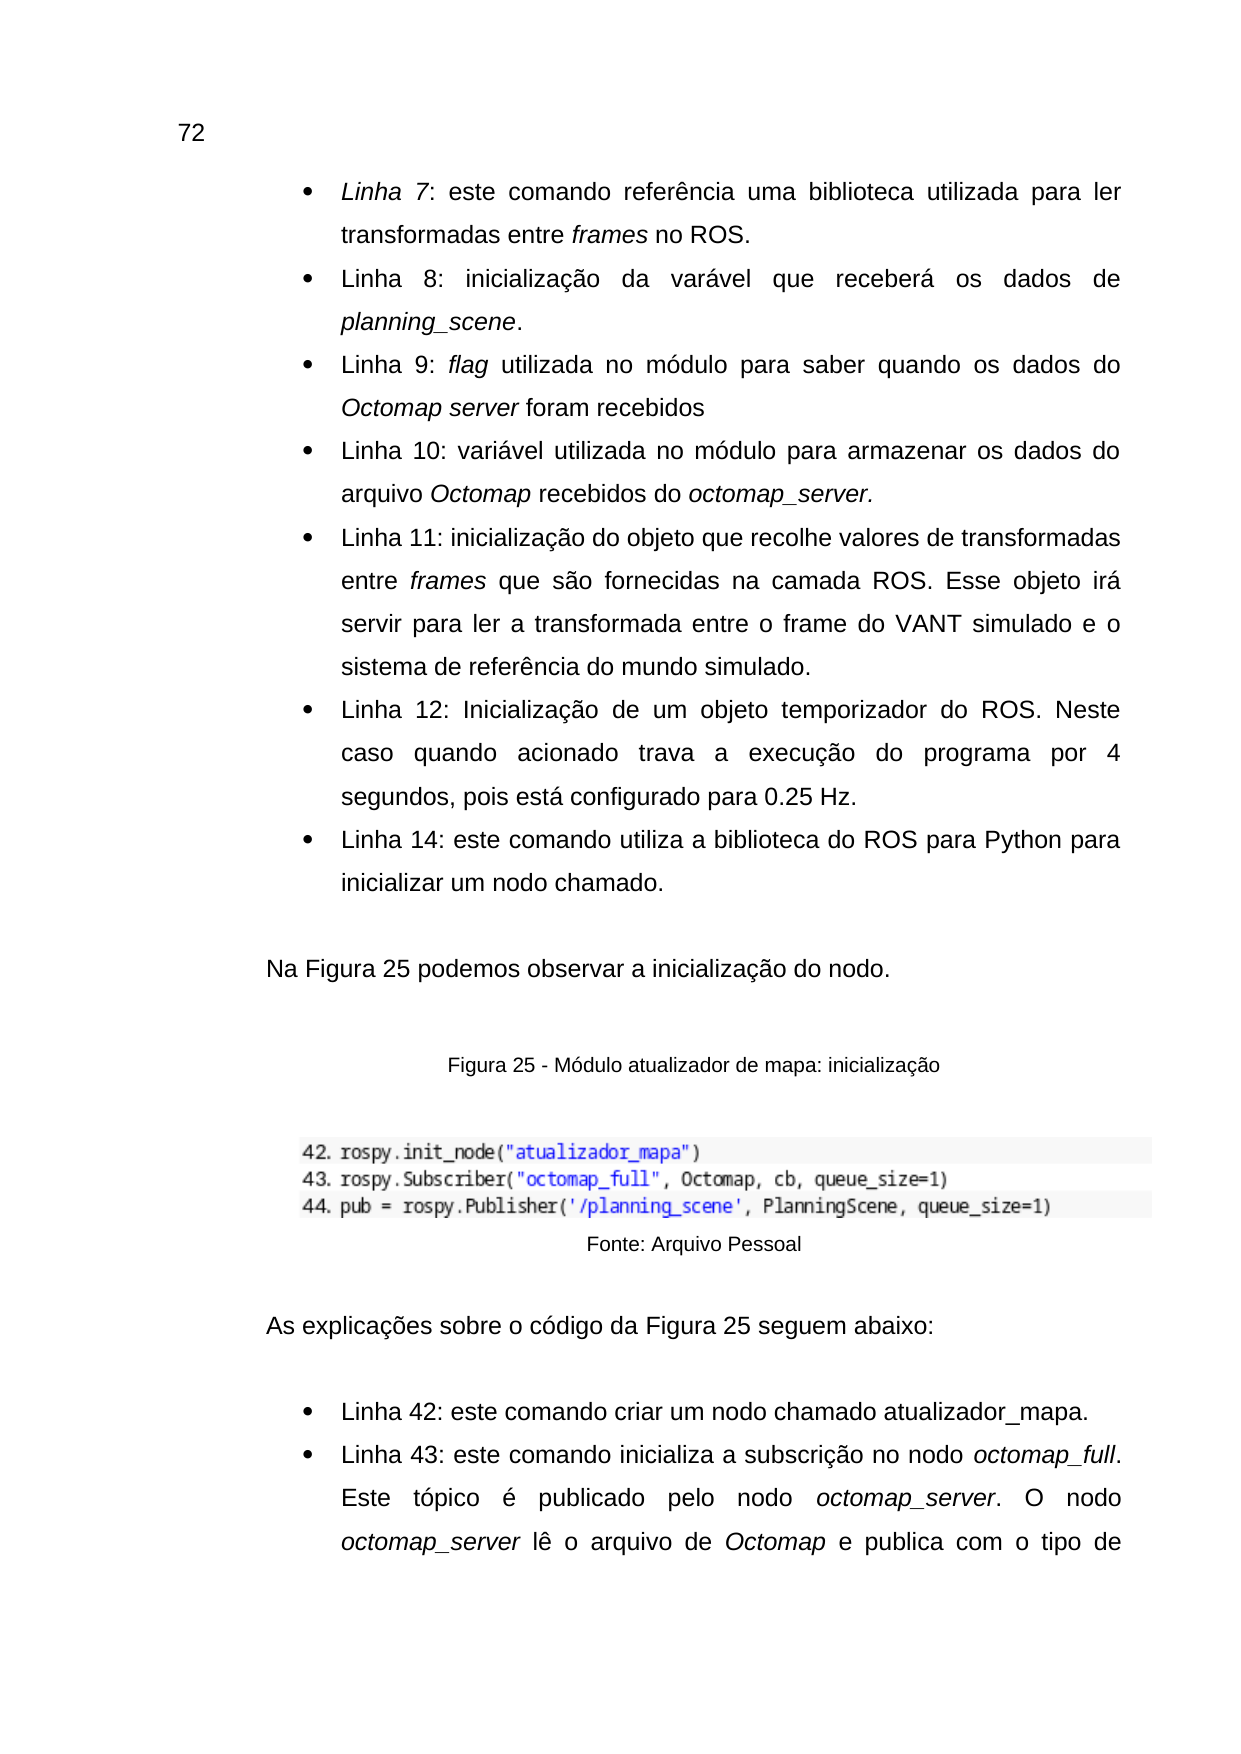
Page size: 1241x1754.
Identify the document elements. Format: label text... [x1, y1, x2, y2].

list Linha 7: este comando referência uma biblioteca utilizada para ler transformadas entre frames no ROS. [303, 177, 1122, 249]
list Linha 14: este comando utiliza a biblioteca do ROS para Python para inicializar um nodo chamado. [303, 825, 1122, 897]
list Linha 11: inicialização do objeto que recolhe valores de transformadas entre frames que são fornecidas na camada ROS. Esse objeto irá servir para ler a transformada entre o frame do VANT simulado e o sistema de referência do mundo simulado. [303, 523, 1122, 681]
list Linha 9: flag utilizada no módulo para saber quando os dados do Octomap server foram recebidos [303, 350, 1122, 422]
list Linha 12: Inicialização de um objeto temporizador do ROS. Neste caso quando acionado trava a execução do programa por 4 segundos, pois está configurado para 0.25 Hz. [303, 695, 1122, 810]
text Na Figura 25 podemos observar a inicialização do nodo. [177, 954, 1122, 983]
list Linha 10: variável utilizada no módulo para armazenar os dados do arquivo Octomap recebidos do octomap_server. [303, 436, 1122, 508]
text As explicações sobre o código da Figura 25 seguem abaixo: [177, 1311, 1122, 1339]
list Linha 8: inicialização da varável que receberá os dados de planning_scene. [303, 263, 1122, 336]
text Figura 25 - Módulo atualizador de mapa: inicialização [177, 1053, 1122, 1077]
list Linha 42: este comando criar um nodo chamado atualizador_mapa. [303, 1397, 1122, 1426]
text Fonte: Arquivo Pessoal [177, 1232, 1122, 1256]
